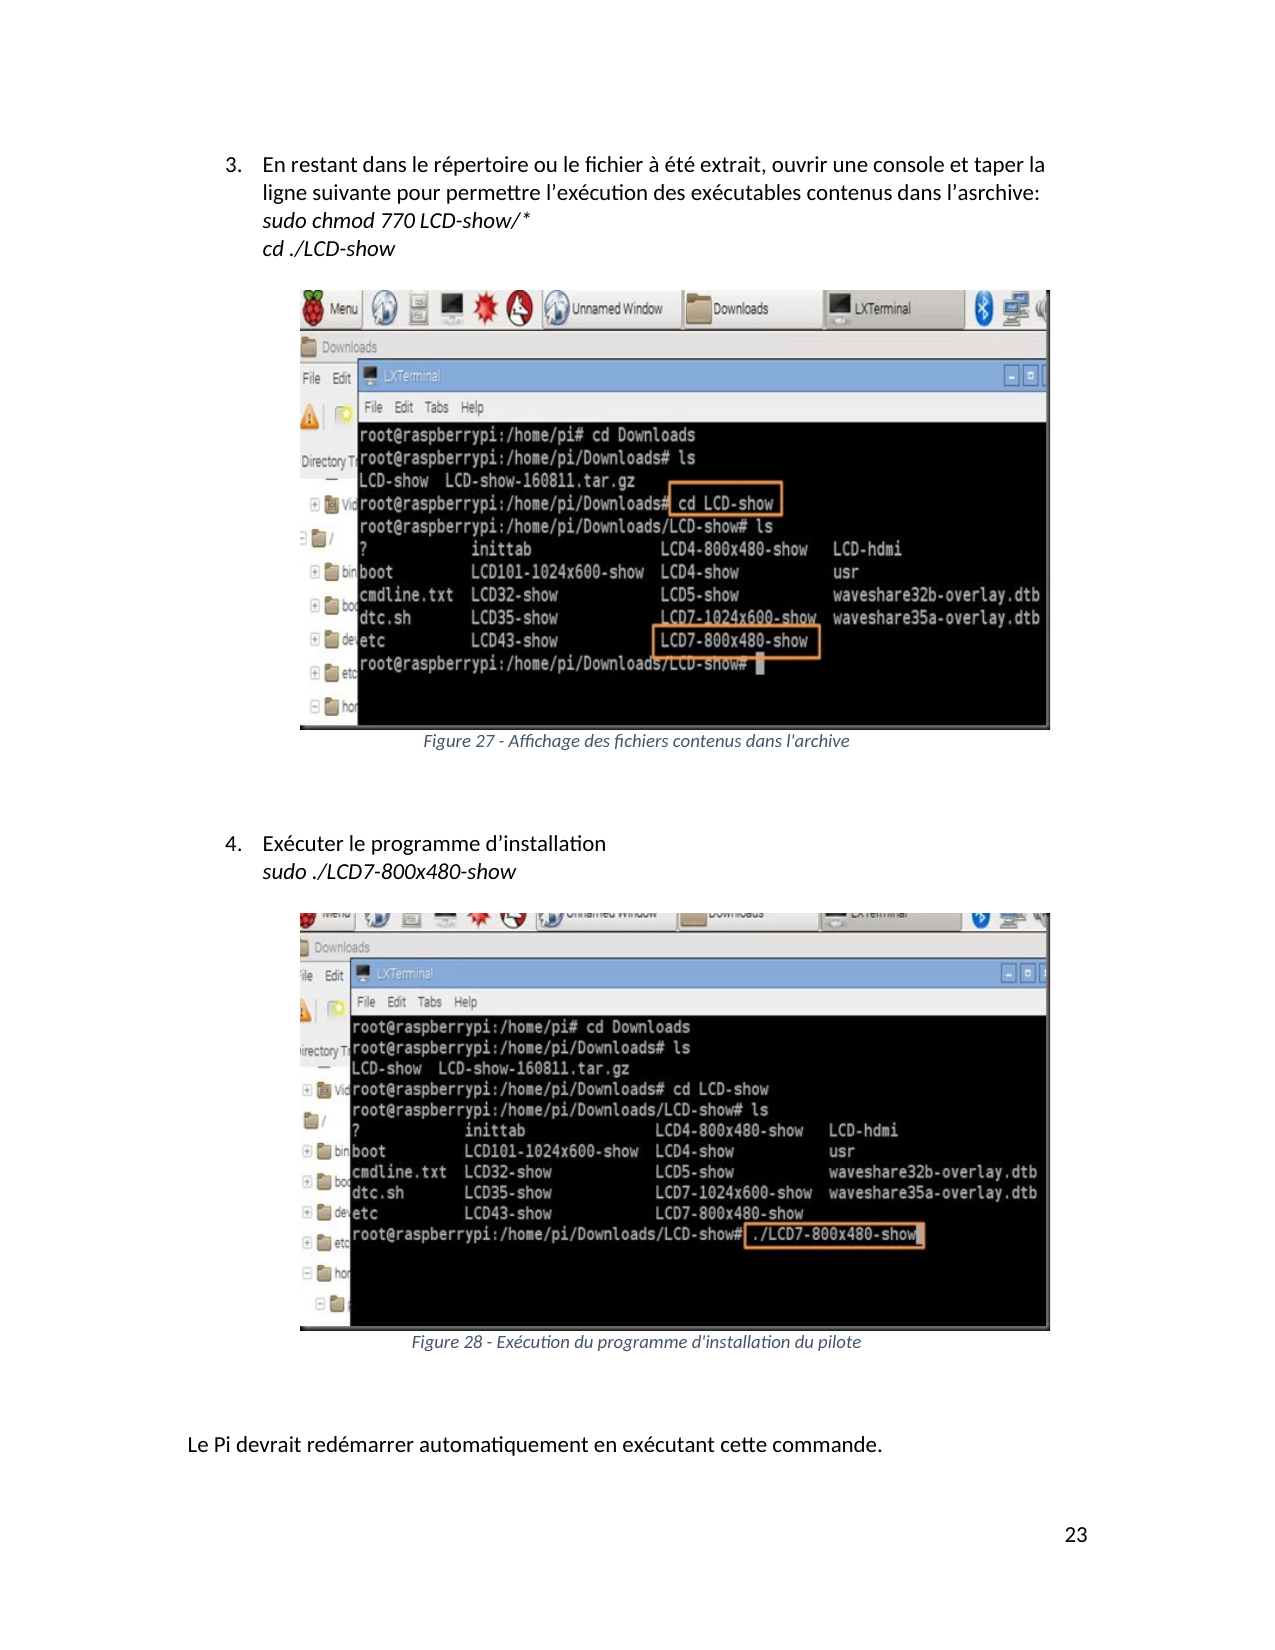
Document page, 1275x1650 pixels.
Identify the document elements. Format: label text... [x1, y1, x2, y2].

list Exécuter le programme d’installation sudo ./LCD7-800x480-show [225, 829, 1087, 885]
picture [300, 913, 1050, 1331]
text Le Pi devrait redémarrer automatiquement en exécutant cette commande. [187, 1374, 1087, 1486]
list En restant dans le répertoire ou le fichier à été extrait, ouvrir une console et taper la ligne suivante pour permettre l’exécution des exécutables contenus dans l’asrchive: sudo chmod 770 LCD-show/* cd ./LCD-show [225, 150, 1087, 262]
picture [300, 290, 1050, 730]
